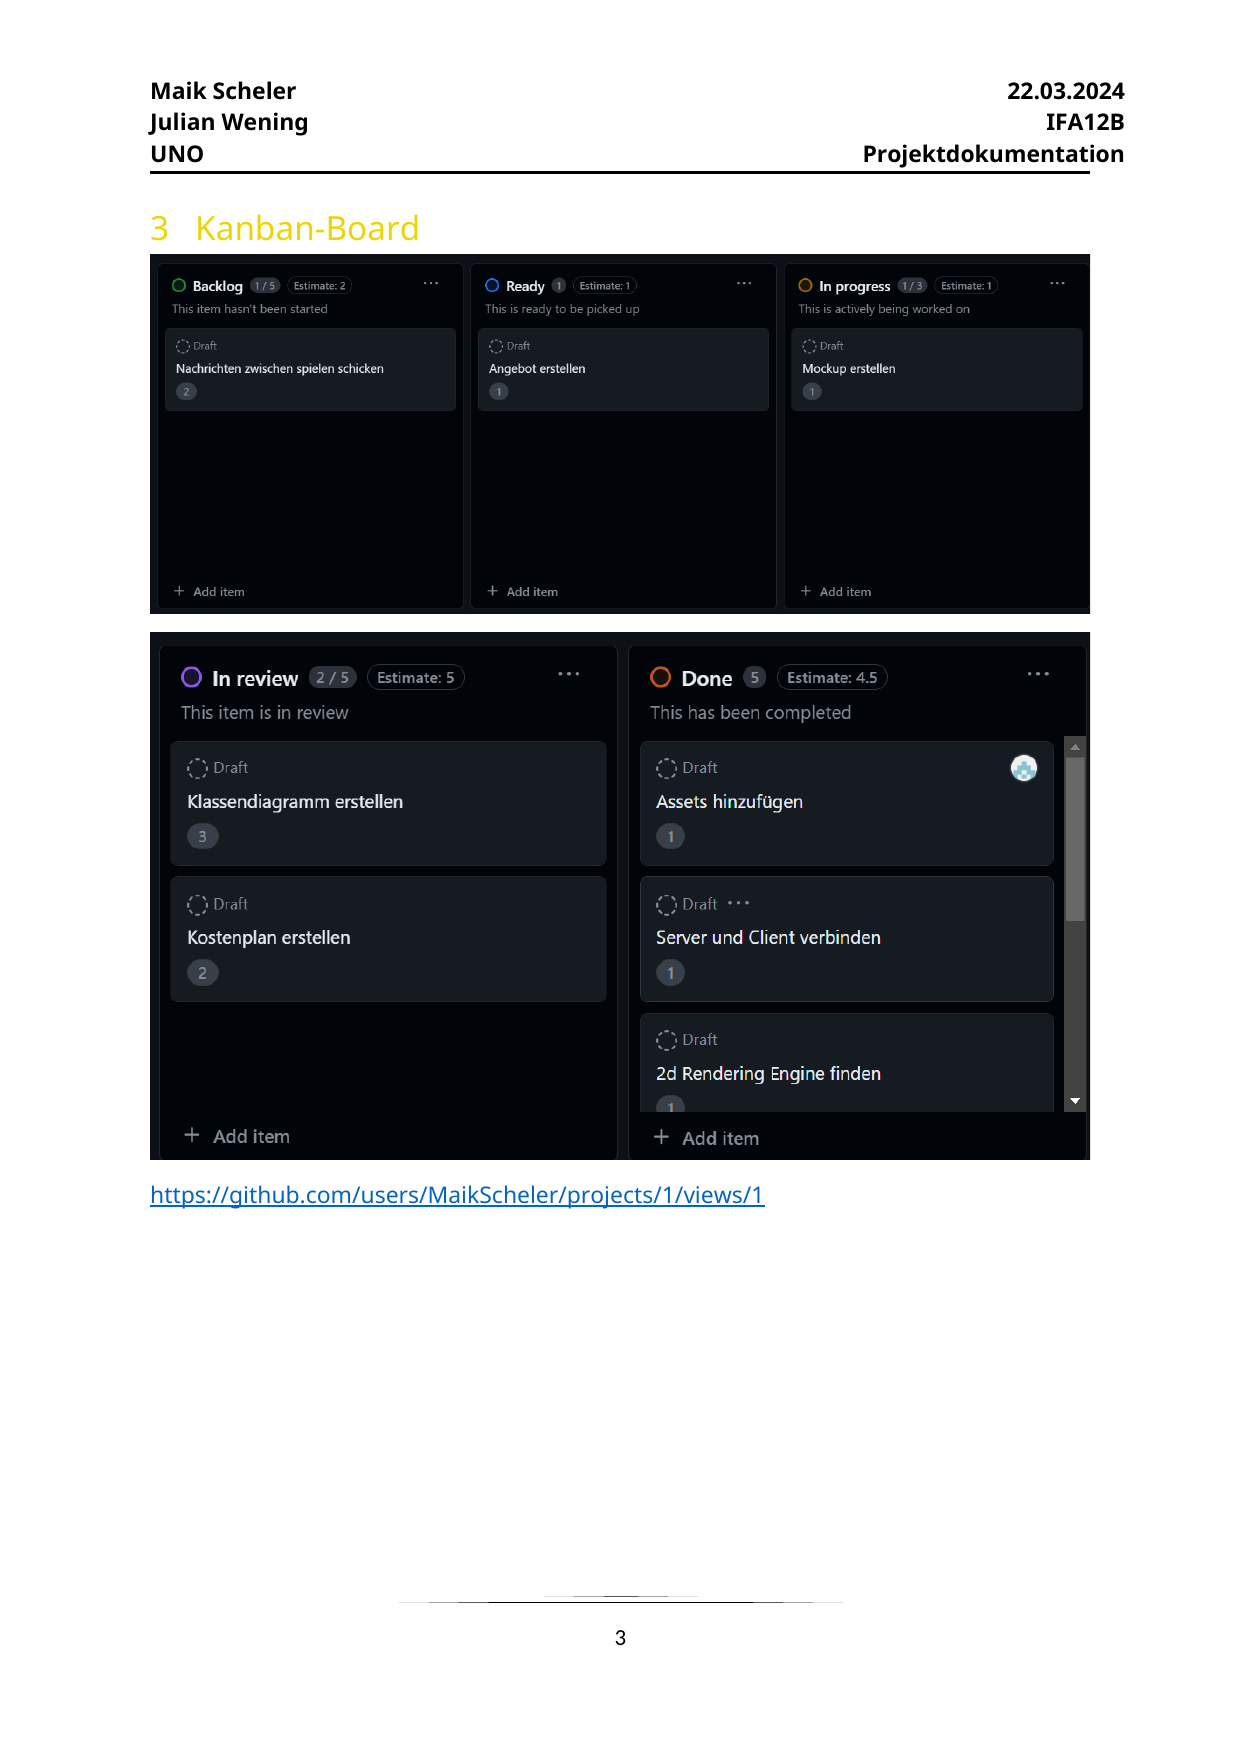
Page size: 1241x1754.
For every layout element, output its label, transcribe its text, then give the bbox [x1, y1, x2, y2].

picture [150, 632, 1091, 1160]
text https://github.com/users/MaikScheler/projects/1/views/1 [150, 1179, 1090, 1210]
subtitle Kanban-Board [150, 205, 1090, 251]
picture [150, 254, 1091, 614]
